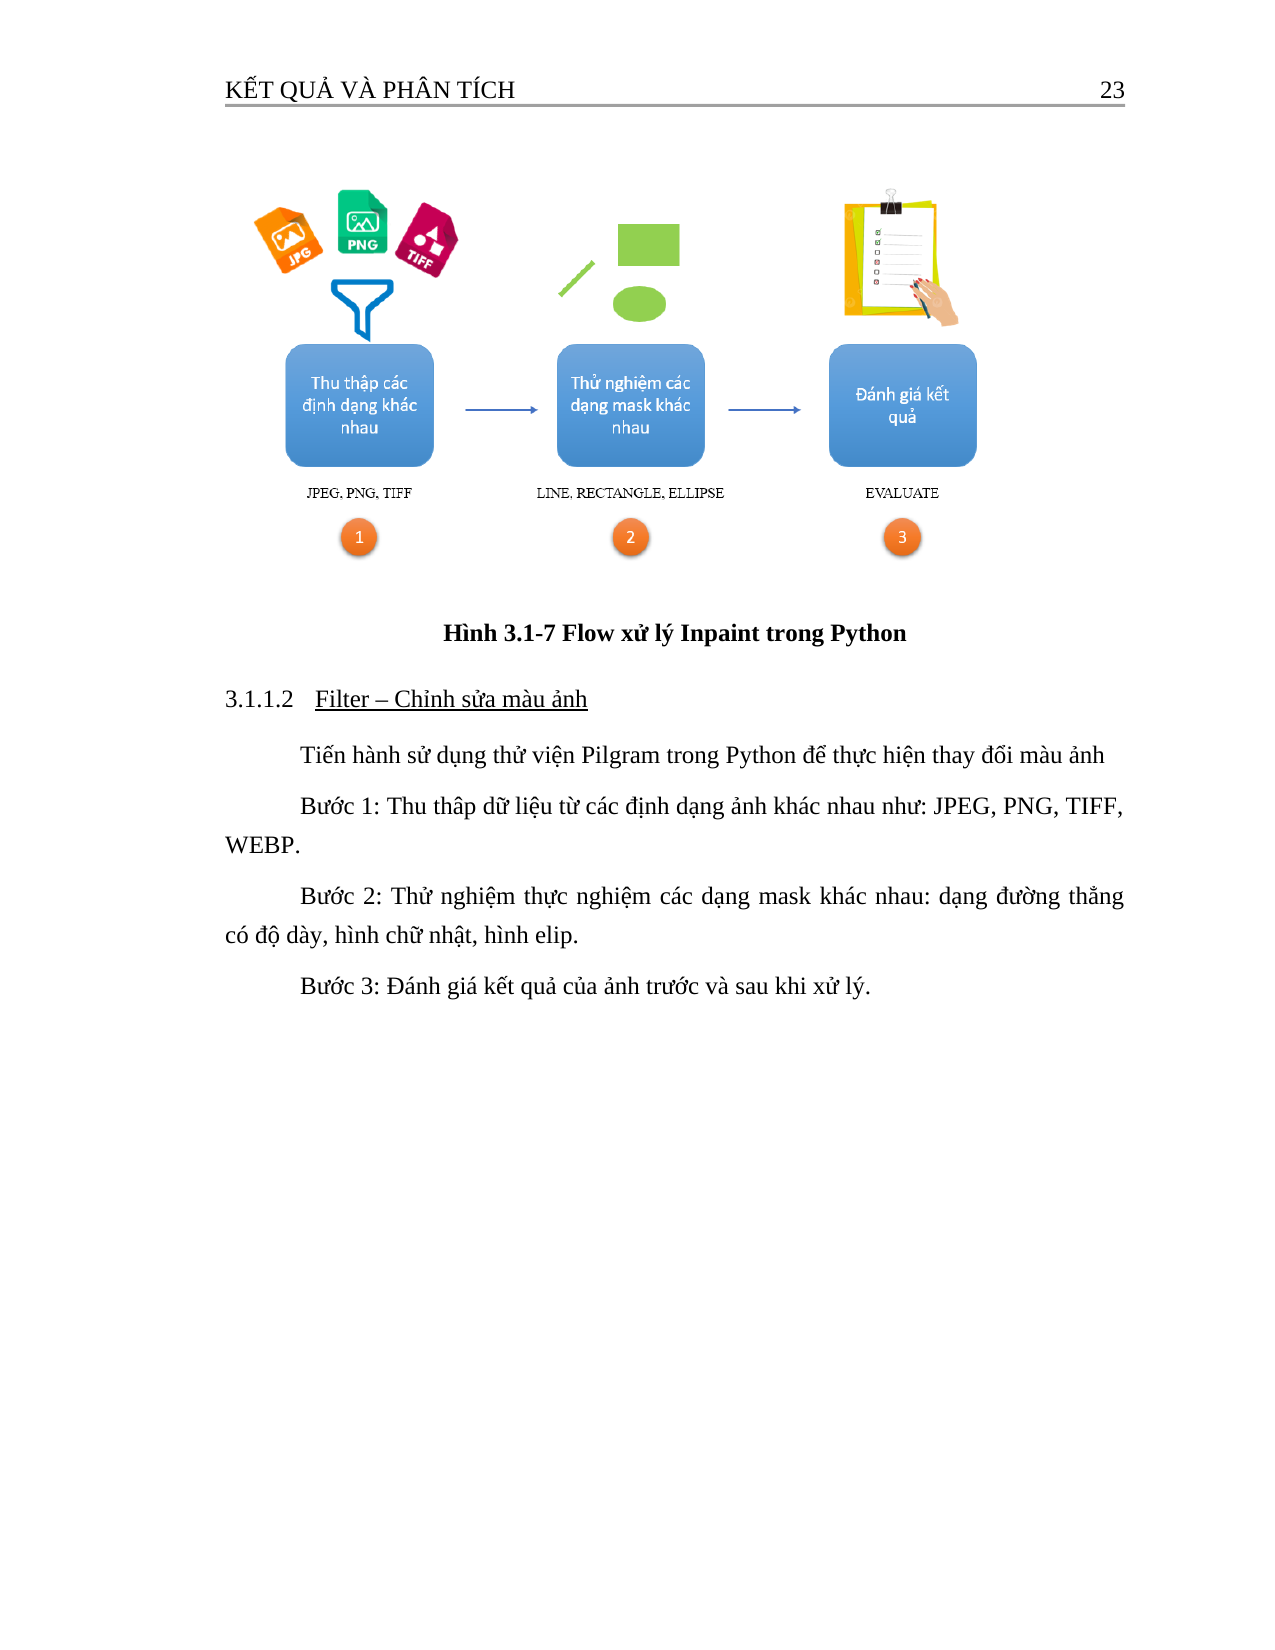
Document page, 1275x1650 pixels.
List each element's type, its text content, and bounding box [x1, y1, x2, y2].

picture [225, 161, 1026, 579]
text Tiến hành sử dụng thử viện Pilgram trong Python để thực hiện thay đổi màu ảnh [225, 740, 1125, 769]
text Bước 3: Đánh giá kết quả của ảnh trước và sau khi xử lý. [225, 971, 1125, 1000]
subtitle Filter – Chỉnh sửa màu ảnh [225, 684, 1125, 713]
text Bước 2: Thử nghiệm thực nghiệm các dạng mask khác nhau: dạng đường thẳng có độ dày, hình chữ nhật, hình elip. [225, 881, 1125, 949]
text Bước 1: Thu thâp dữ liệu từ các định dạng ảnh khác nhau như: JPEG, PNG, TIFF, WEBP. [225, 791, 1125, 859]
